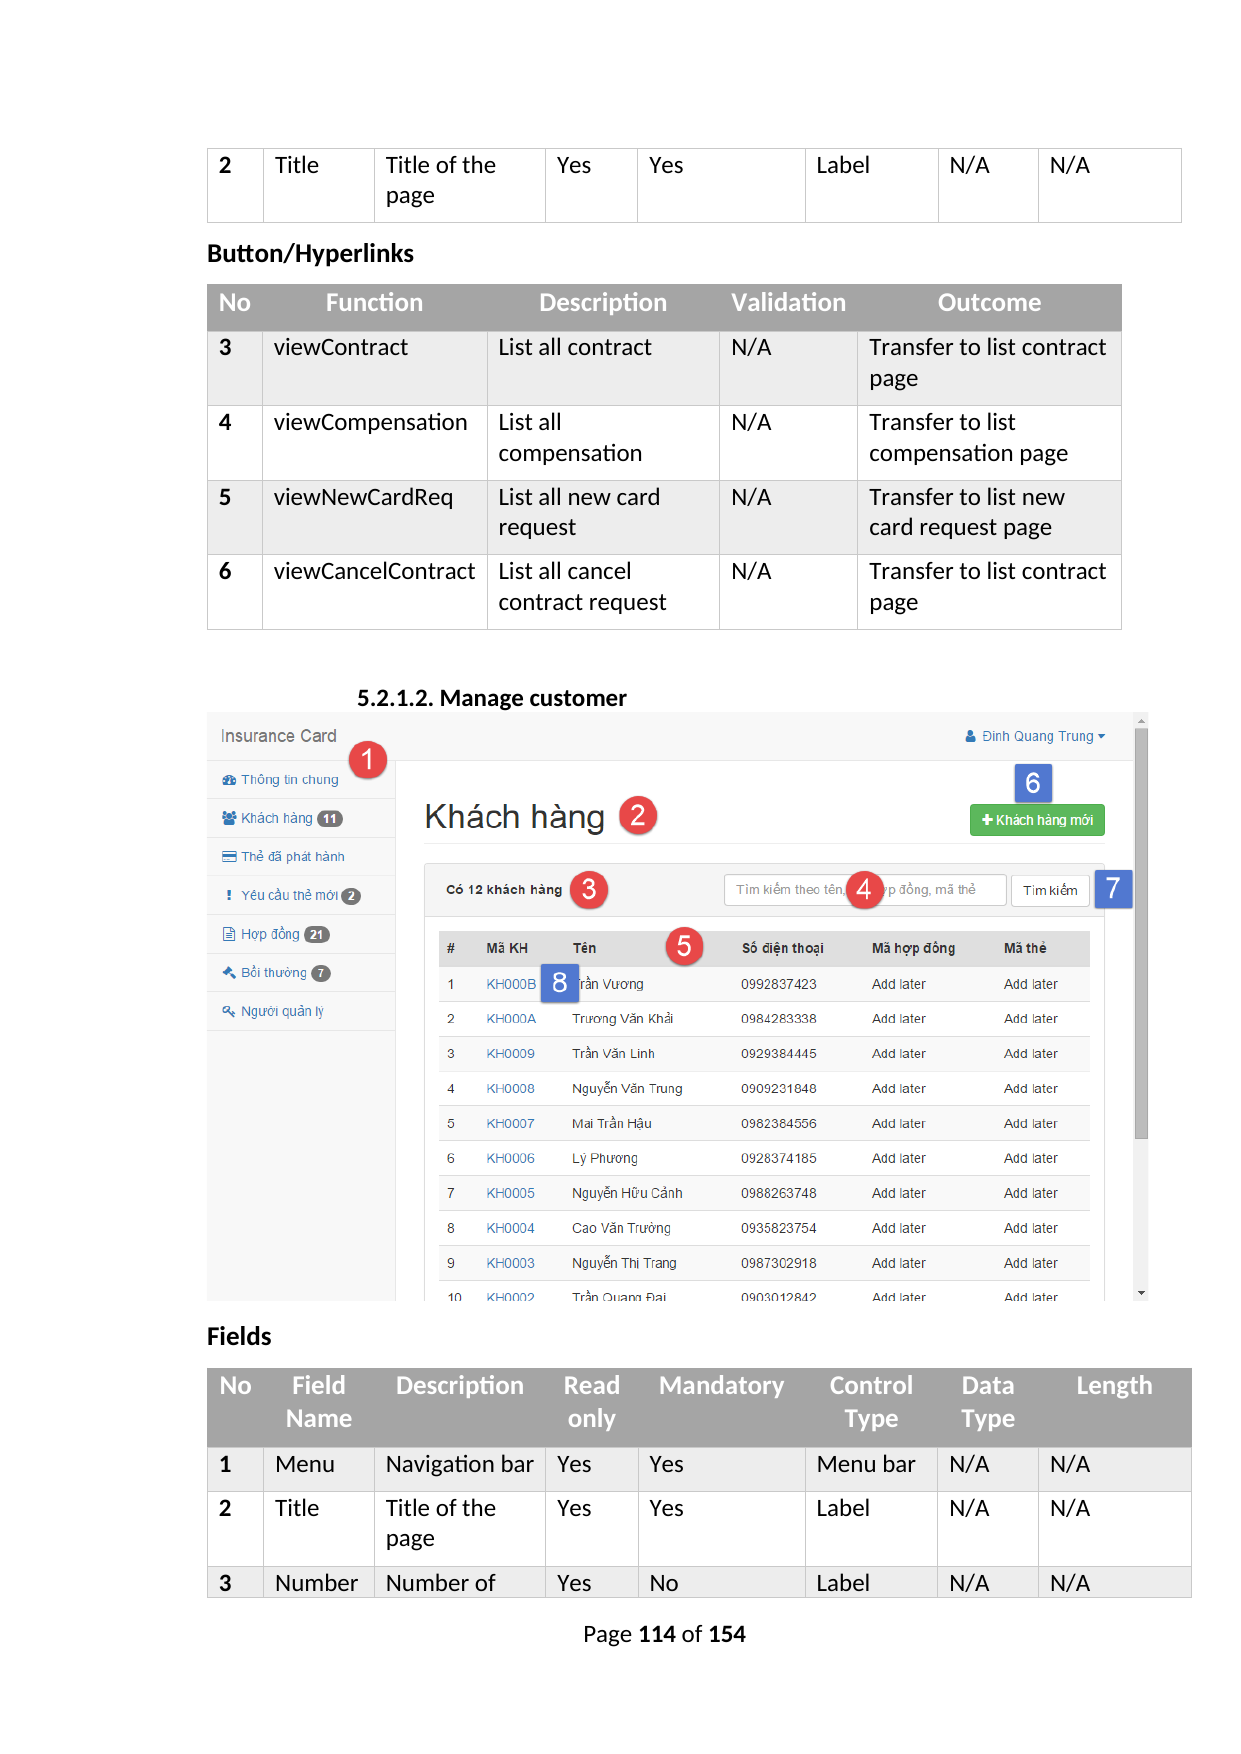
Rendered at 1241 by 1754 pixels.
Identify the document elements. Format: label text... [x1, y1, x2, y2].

table_cell N/A [1039, 149, 1181, 222]
table_cell 3 [208, 1567, 263, 1597]
table_cell Transfer to list compensation page [858, 406, 1121, 480]
table_cell Label [806, 149, 938, 222]
table_cell 4 [208, 406, 262, 480]
table_cell List all cancel contract request [488, 555, 719, 629]
table_cell Menu [264, 1448, 374, 1491]
table_header Control Type [806, 1369, 937, 1447]
table_cell N/A [1039, 1567, 1191, 1597]
table_cell Yes [546, 1492, 638, 1566]
table_header Data Type [938, 1369, 1038, 1447]
table_cell viewNewCardReq [263, 481, 487, 554]
table_header Length [1039, 1369, 1191, 1447]
table_cell 3 [208, 332, 262, 405]
table_cell viewCompensation [263, 406, 487, 480]
table_cell Title [264, 1492, 374, 1566]
table_header Read only [546, 1369, 638, 1447]
table_cell Menu bar [806, 1448, 937, 1491]
table_cell Number [264, 1567, 374, 1597]
table_cell N/A [720, 406, 857, 480]
table_cell Yes [546, 1448, 638, 1491]
table_header No [208, 1369, 263, 1447]
table_cell 6 [208, 555, 262, 629]
table_cell 2 [208, 149, 263, 222]
text Button/Hyperlinks [207, 236, 1122, 269]
subtitle Manage customer [357, 682, 1122, 712]
table_cell No [639, 1567, 805, 1597]
table_cell Transfer to list new card request page [858, 481, 1121, 554]
table_cell List all contract [488, 332, 719, 405]
table_cell Transfer to list contract page [858, 332, 1121, 405]
table_header Field Name [264, 1369, 374, 1447]
table_cell N/A [720, 555, 857, 629]
table_cell Yes [638, 149, 805, 222]
table_cell Title of the page [375, 149, 545, 222]
table_cell List all compensation [488, 406, 719, 480]
table_header No [208, 285, 262, 331]
table_cell N/A [1039, 1492, 1191, 1566]
text Fields [207, 1319, 1122, 1352]
table_header Mandatory [639, 1369, 805, 1447]
table_cell viewContract [263, 332, 487, 405]
table_cell List all new card request [488, 481, 719, 554]
table_cell Yes [546, 1567, 638, 1597]
table_cell N/A [939, 149, 1038, 222]
table_cell Label [806, 1492, 937, 1566]
table_header Description [488, 285, 719, 331]
table_cell N/A [938, 1567, 1038, 1597]
table_cell Title [264, 149, 374, 222]
table_cell Navigation bar [375, 1448, 545, 1491]
table_cell Transfer to list contract page [858, 555, 1121, 629]
table_header Description [375, 1369, 545, 1447]
table_header Validation [720, 285, 857, 331]
table_cell Label [806, 1567, 937, 1597]
table_cell Yes [639, 1448, 805, 1491]
table_header Function [263, 285, 487, 331]
table_header Outcome [858, 285, 1121, 331]
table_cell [375, 1567, 545, 1597]
table_cell Yes [546, 149, 637, 222]
table_cell N/A [720, 332, 857, 405]
table_cell N/A [938, 1492, 1038, 1566]
table_cell Yes [639, 1492, 805, 1566]
table_cell 5 [208, 481, 262, 554]
table_cell N/A [938, 1448, 1038, 1491]
table_cell 2 [208, 1492, 263, 1566]
table_cell N/A [1039, 1448, 1191, 1491]
picture [206, 712, 1149, 1301]
table_cell 1 [208, 1448, 263, 1491]
table_cell Title of the page [375, 1492, 545, 1566]
table_cell N/A [720, 481, 857, 554]
table_cell viewCancelContract [263, 555, 487, 629]
